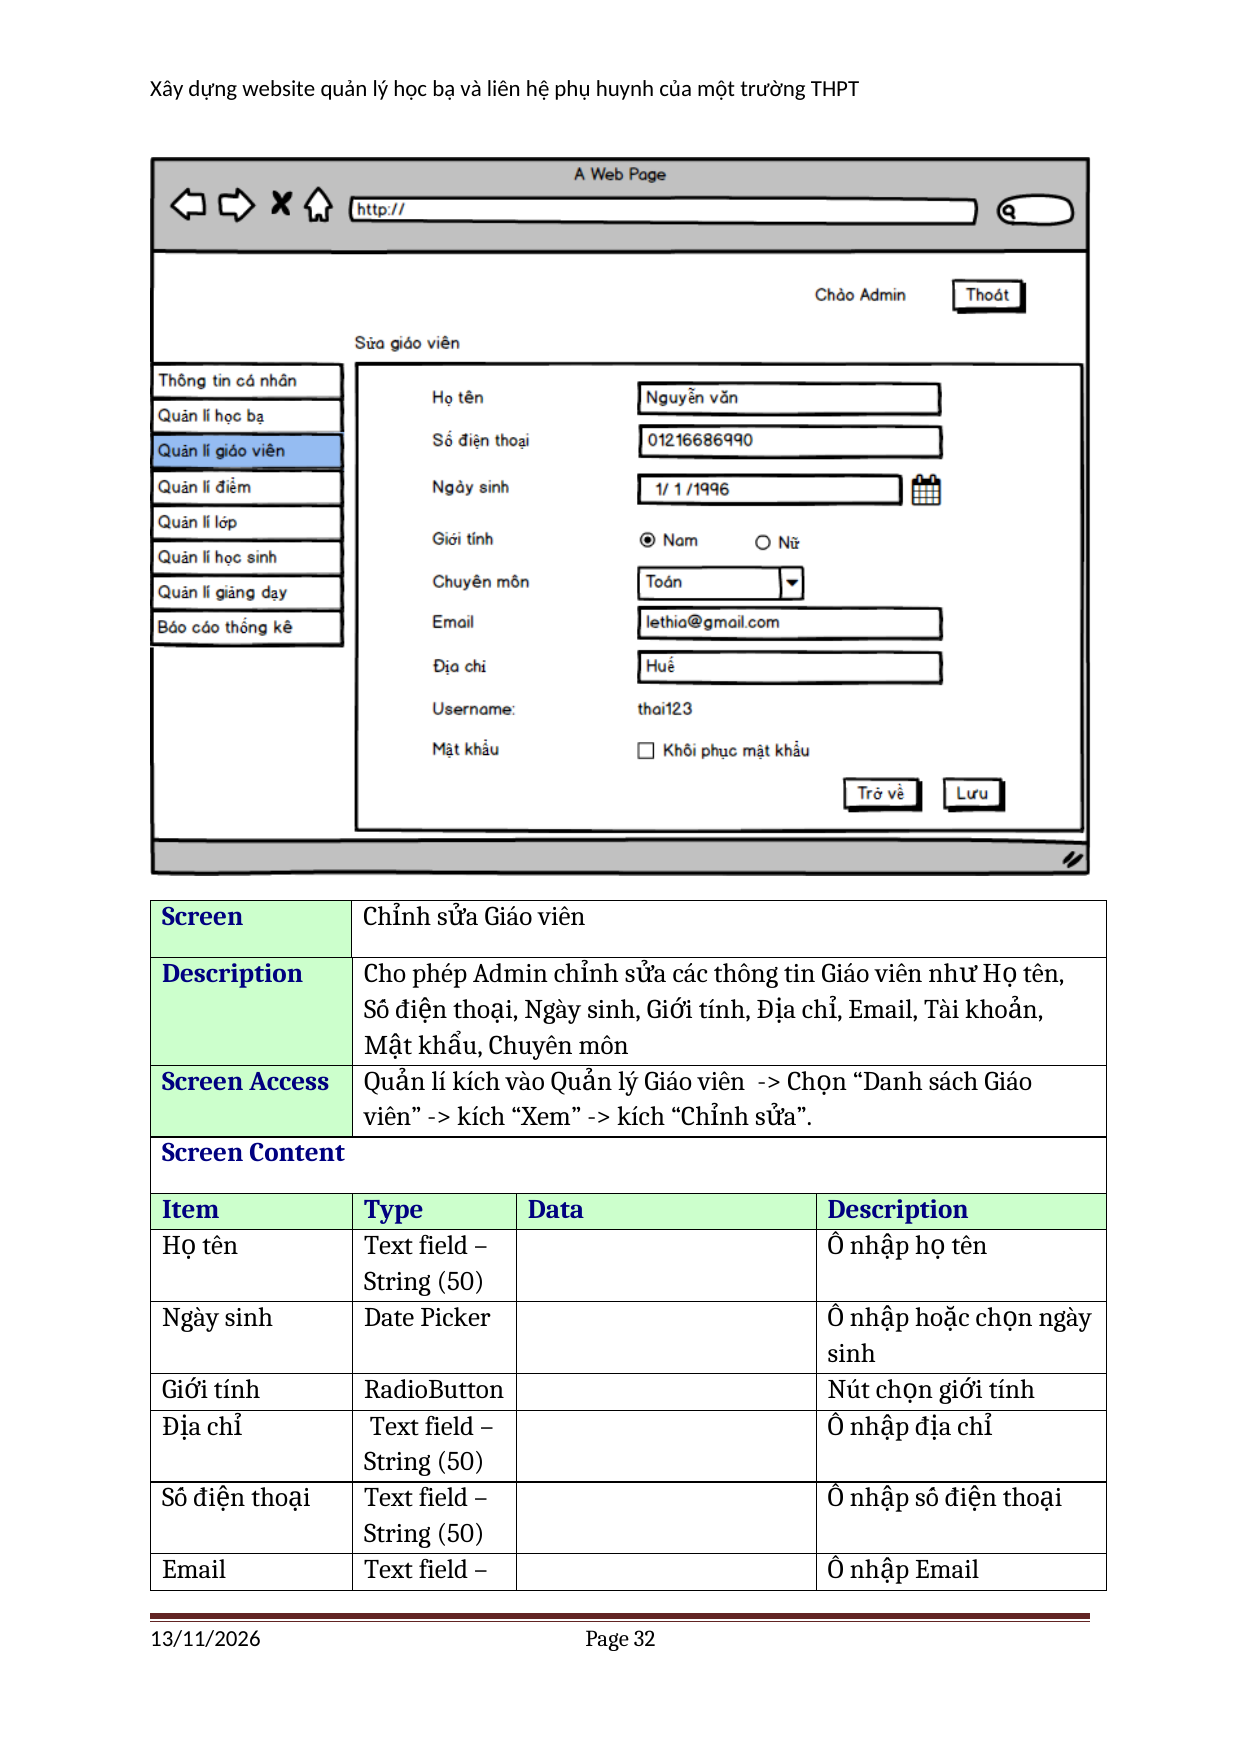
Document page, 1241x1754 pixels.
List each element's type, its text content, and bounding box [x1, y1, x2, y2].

table_cell [517, 1302, 816, 1373]
picture [150, 157, 1091, 876]
table_cell Giới tính [151, 1374, 352, 1410]
table_header Chỉnh sửa Giáo viên [352, 901, 1106, 957]
table_cell Cho phép Admin chỉnh sửa các thông tin Giáo viên như Họ tên, Số điện thoại, Ngày sinh, Giới tính, Địa chỉ, Email, Tài khoản, Mật khẩu, Chuyên môn [353, 958, 1106, 1065]
table_cell Text field – String (50) [353, 1411, 516, 1481]
table_cell Ô nhập số điện thoại [817, 1483, 1106, 1553]
table_cell Item [151, 1194, 352, 1229]
table_cell [517, 1230, 816, 1301]
table_cell Email [151, 1554, 352, 1590]
table_cell Ô nhập hoặc chọn ngày sinh [817, 1302, 1106, 1373]
table_cell [517, 1554, 816, 1590]
table_cell [517, 1483, 816, 1553]
table_cell Data [517, 1194, 816, 1229]
table_cell Text field – String (50) [353, 1483, 516, 1553]
table_cell Ngày sinh [151, 1302, 352, 1373]
table_cell [517, 1411, 816, 1481]
table_cell RadioButton [353, 1374, 516, 1410]
table_cell Quản lí kích vào Quản lý Giáo viên -> Chọn “Danh sách Giáo viên” -> kích “Xem” -> kích “Chỉnh sửa”. [353, 1066, 1106, 1136]
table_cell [353, 1554, 516, 1590]
table_cell Description [817, 1194, 1106, 1229]
table_cell Ô nhập họ tên [817, 1230, 1106, 1301]
table_cell Họ tên [151, 1230, 352, 1301]
table_cell Text field – String (50) [353, 1230, 516, 1301]
table_cell Nút chọn giới tính [817, 1374, 1106, 1410]
table_cell Date Picker [353, 1302, 516, 1373]
table_cell Screen Access [151, 1066, 352, 1136]
table_cell Ô nhập Email [817, 1554, 1106, 1590]
table_cell Description [151, 958, 352, 1065]
table_cell Địa chỉ [151, 1411, 352, 1481]
table_cell Type [353, 1194, 516, 1229]
table_cell Số điện thoại [151, 1483, 352, 1553]
table_cell Ô nhập địa chỉ [817, 1411, 1106, 1481]
table_cell Screen Content [151, 1138, 1106, 1193]
table_header Screen [151, 901, 351, 957]
table_cell [517, 1374, 816, 1410]
